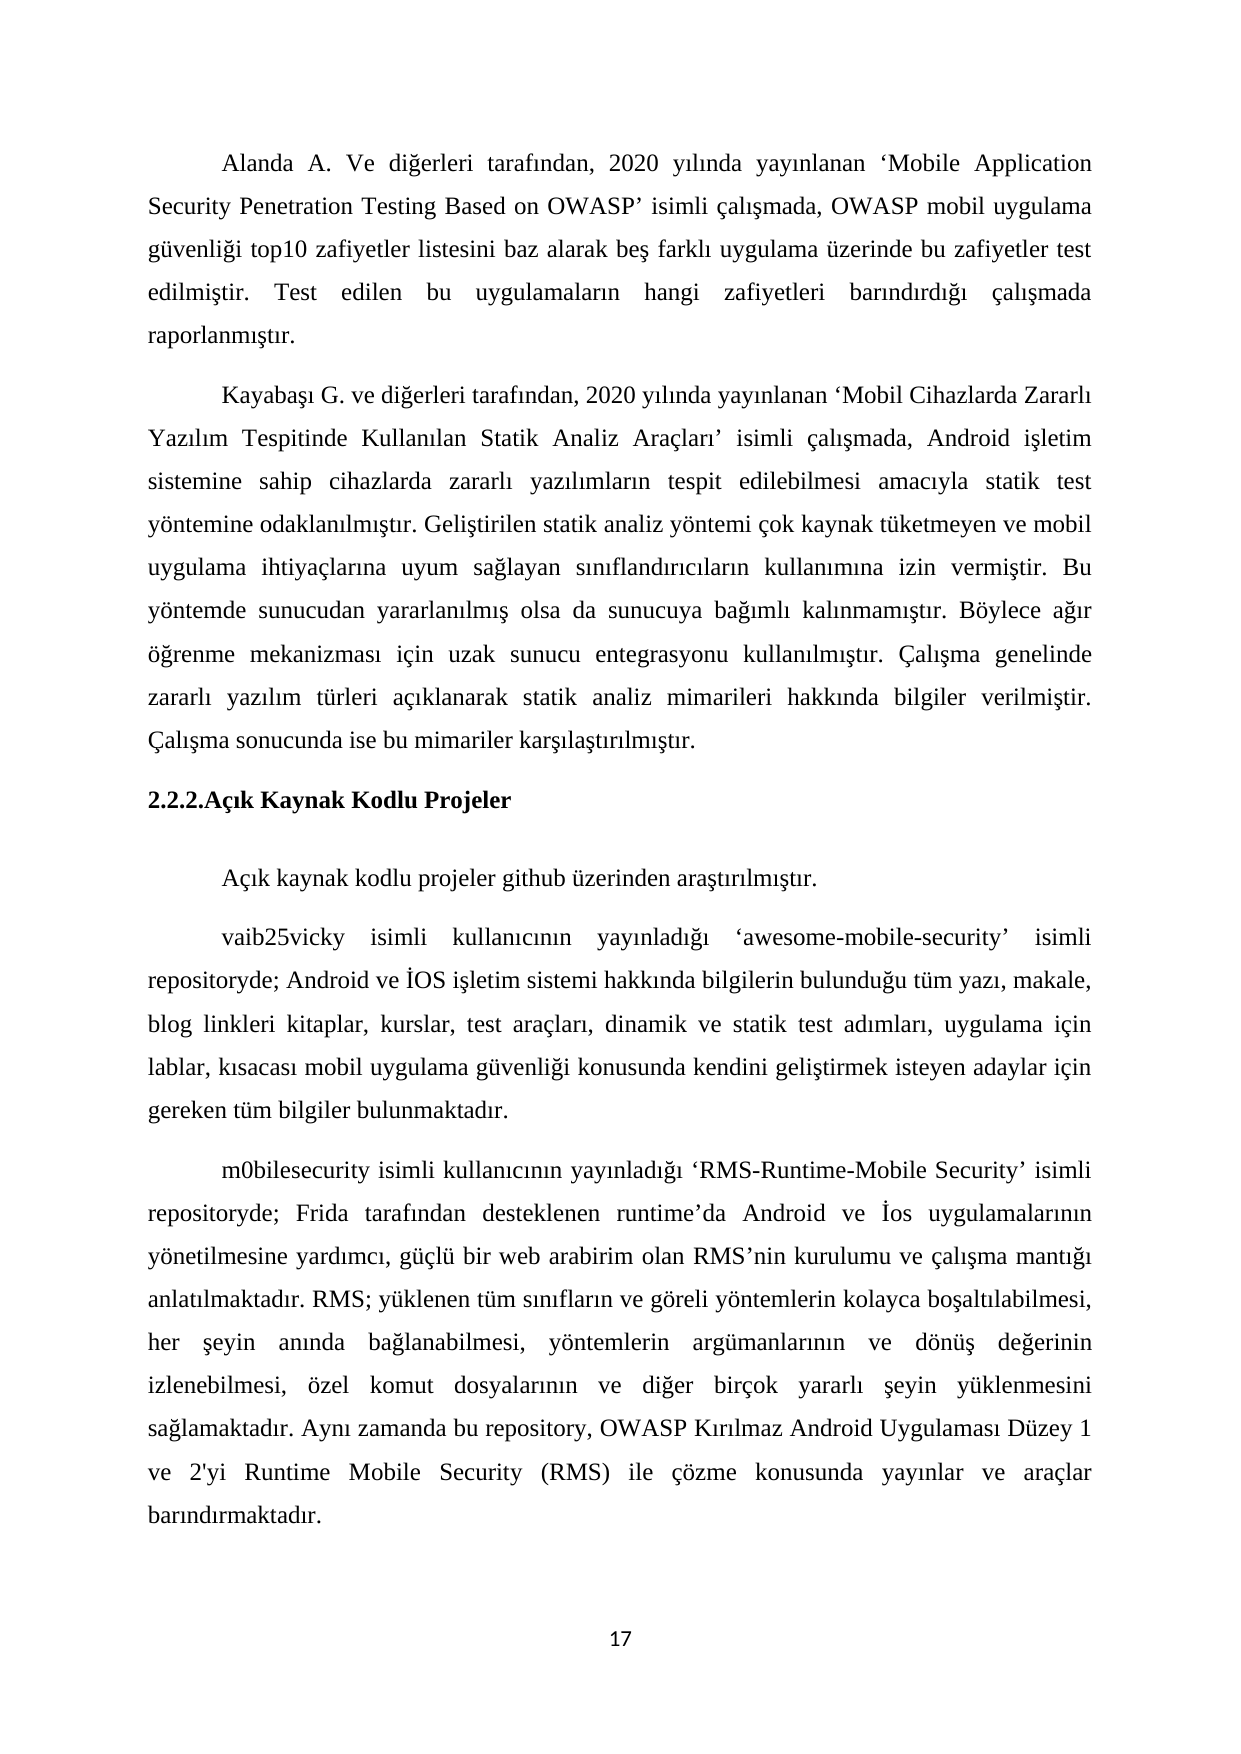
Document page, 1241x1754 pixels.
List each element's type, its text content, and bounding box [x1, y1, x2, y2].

text Açık kaynak kodlu projeler github üzerinden araştırılmıştır. [148, 863, 1093, 891]
text Alanda A. Ve diğerleri tarafından, 2020 yılında yayınlanan ‘Mobile Application Security Penetration Testing Based on OWASP’ isimli çalışmada, OWASP mobil uygulama güvenliği top10 zafiyetler listesini baz alarak beş farklı uygulama üzerinde bu zafiyetler test edilmiştir. Test edilen bu uygulamaların hangi zafiyetleri barındırdığı çalışmada raporlanmıştır. [148, 148, 1093, 349]
subtitle 2.2.2.Açık Kaynak Kodlu Projeler [148, 785, 1093, 813]
text vaib25vicky isimli kullanıcının yayınladığı ‘awesome-mobile-security’ isimli repositoryde; Android ve İOS işletim sistemi hakkında bilgilerin bulunduğu tüm yazı, makale, blog linkleri kitaplar, kurslar, test araçları, dinamik ve statik test adımları, uygulama için lablar, kısacası mobil uygulama güvenliği konusunda kendini geliştirmek isteyen adaylar için gereken tüm bilgiler bulunmaktadır. [148, 922, 1093, 1124]
text m0bilesecurity isimli kullanıcının yayınladığı ‘RMS-Runtime-Mobile Security’ isimli repositoryde; Frida tarafından desteklenen runtime’da Android ve İos uygulamalarının yönetilmesine yardımcı, güçlü bir web arabirim olan RMS’nin kurulumu ve çalışma mantığı anlatılmaktadır. RMS; yüklenen tüm sınıfların ve göreli yöntemlerin kolayca boşaltılabilmesi, her şeyin anında bağlanabilmesi, yöntemlerin argümanlarının ve dönüş değerinin izlenebilmesi, özel komut dosyalarının ve diğer birçok yararlı şeyin yüklenmesini sağlamaktadır. Aynı zamanda bu repository, OWASP Kırılmaz Android Uygulaması Düzey 1 ve 2'yi Runtime Mobile Security (RMS) ile çözme konusunda yayınlar ve araçlar barındırmaktadır. [148, 1155, 1093, 1528]
text Kayabaşı G. ve diğerleri tarafından, 2020 yılında yayınlanan ‘Mobil Cihazlarda Zararlı Yazılım Tespitinde Kullanılan Statik Analiz Araçları’ isimli çalışmada, Android işletim sistemine sahip cihazlarda zararlı yazılımların tespit edilebilmesi amacıyla statik test yöntemine odaklanılmıştır. Geliştirilen statik analiz yöntemi çok kaynak tüketmeyen ve mobil uygulama ihtiyaçlarına uyum sağlayan sınıflandırıcıların kullanımına izin vermiştir. Bu yöntemde sunucudan yararlanılmış olsa da sunucuya bağımlı kalınmamıştır. Böylece ağır öğrenme mekanizması için uzak sunucu entegrasyonu kullanılmıştır. Çalışma genelinde zararlı yazılım türleri açıklanarak statik analiz mimarileri hakkında bilgiler verilmiştir. Çalışma sonucunda ise bu mimariler karşılaştırılmıştır. [148, 380, 1093, 754]
